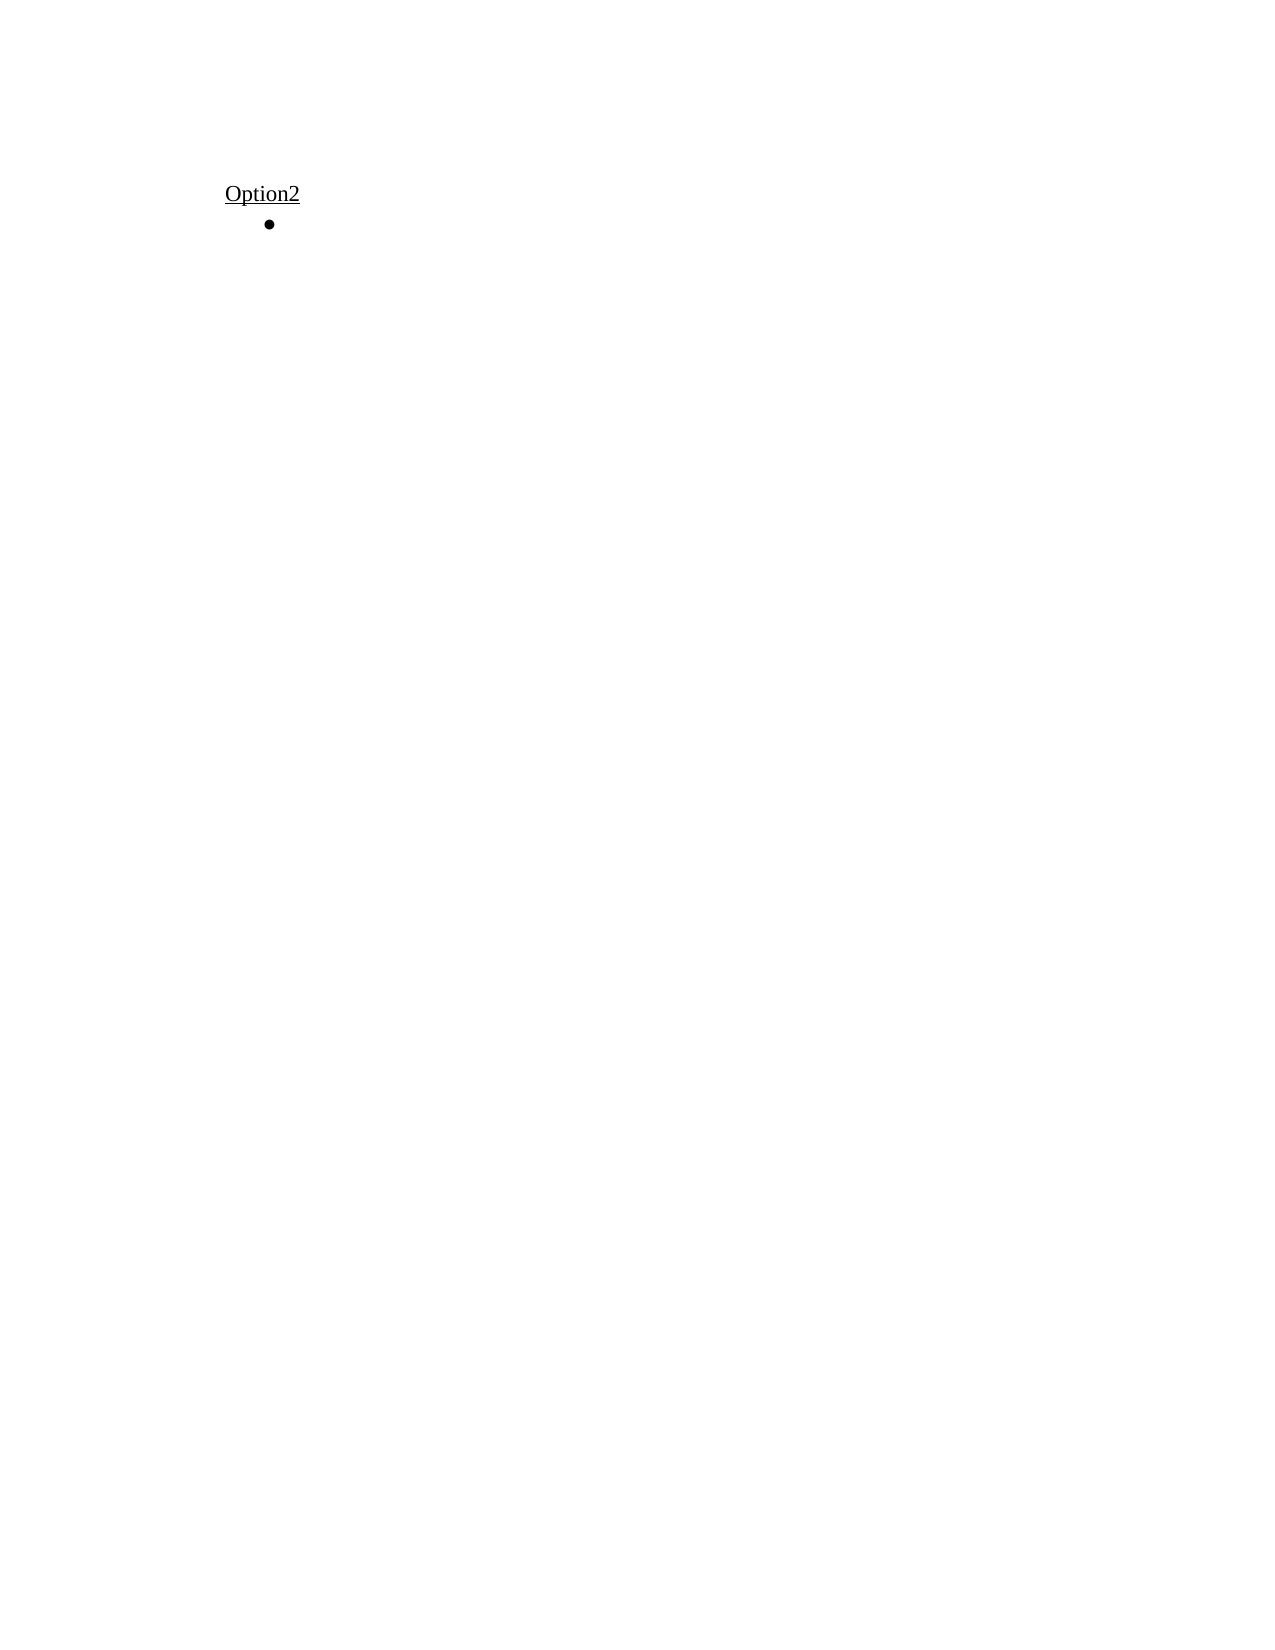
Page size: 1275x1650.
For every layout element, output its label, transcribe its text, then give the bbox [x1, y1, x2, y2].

text Option2 [150, 180, 1125, 207]
